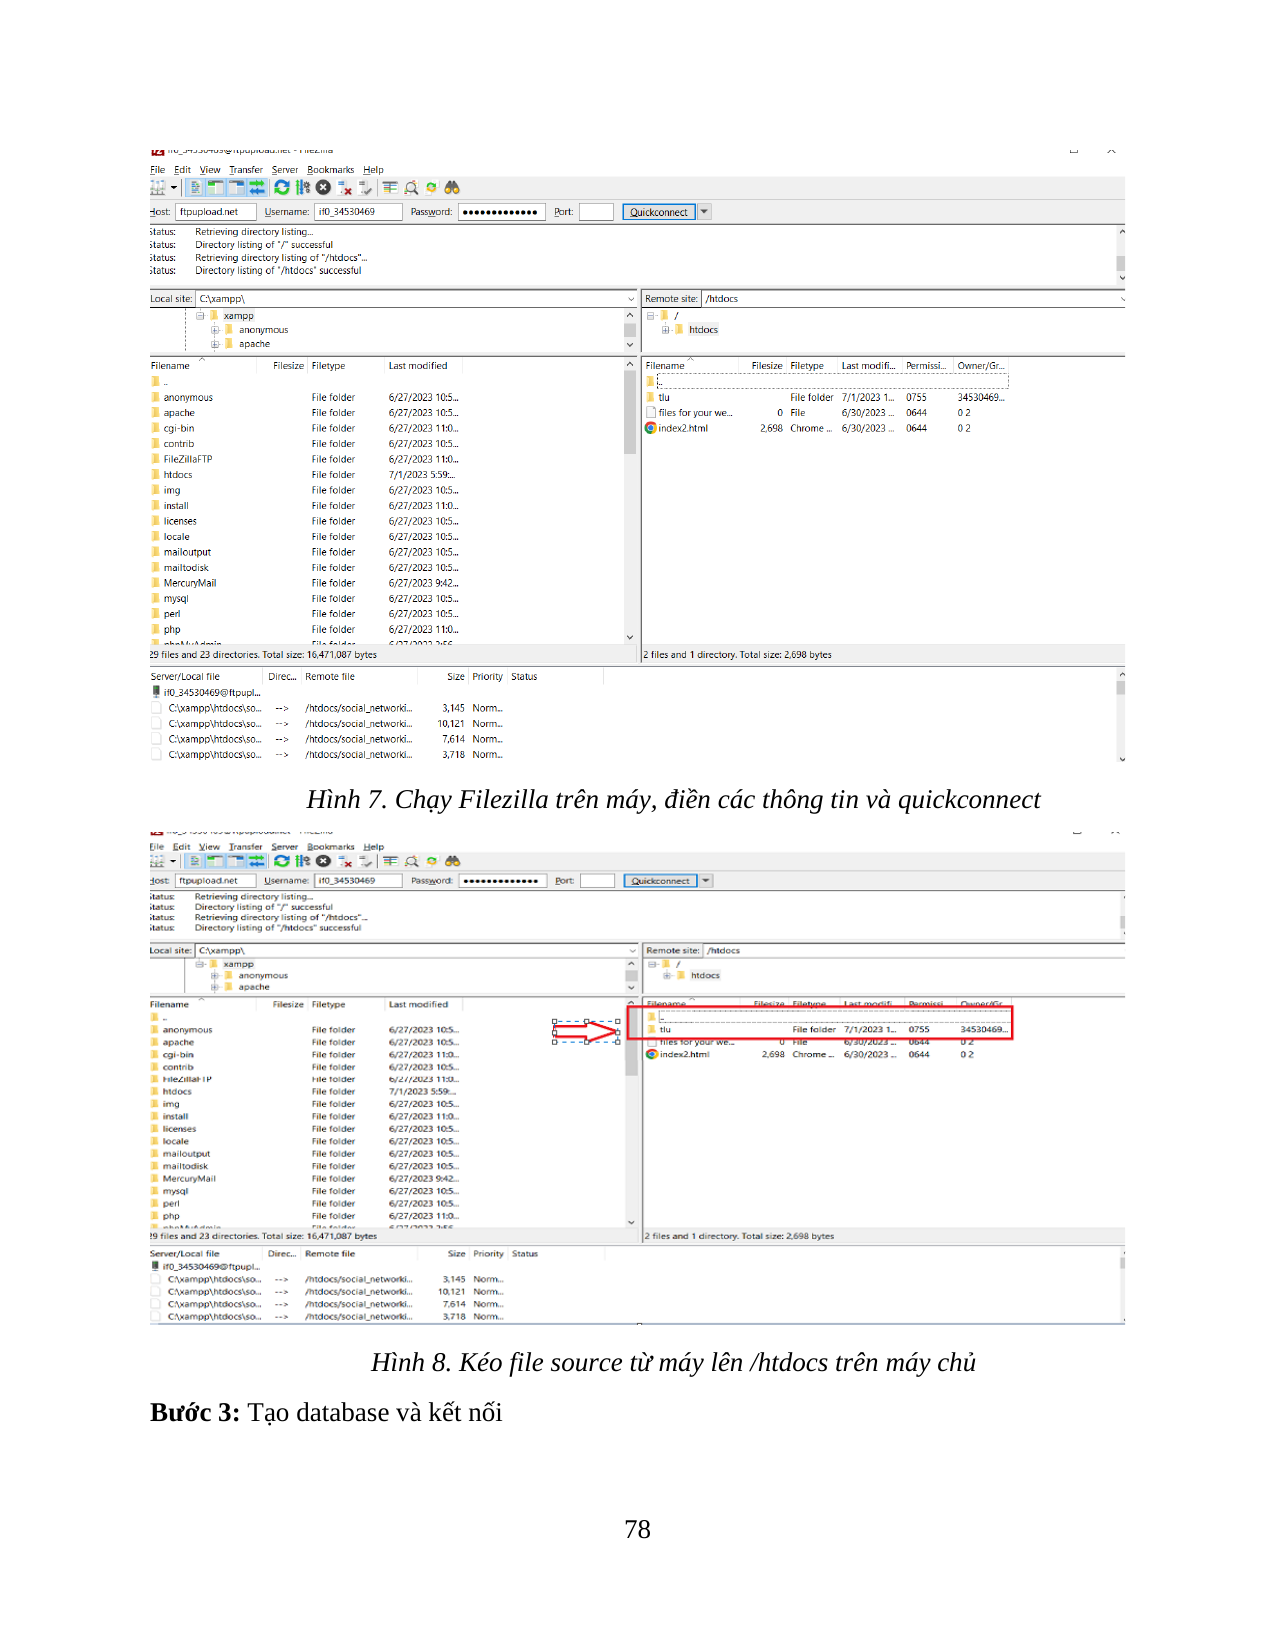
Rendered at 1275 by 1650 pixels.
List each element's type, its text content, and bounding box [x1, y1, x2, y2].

picture [150, 832, 1125, 1325]
picture [150, 150, 1125, 762]
text Bước 3: Tạo database và kết nối [150, 1396, 1125, 1427]
